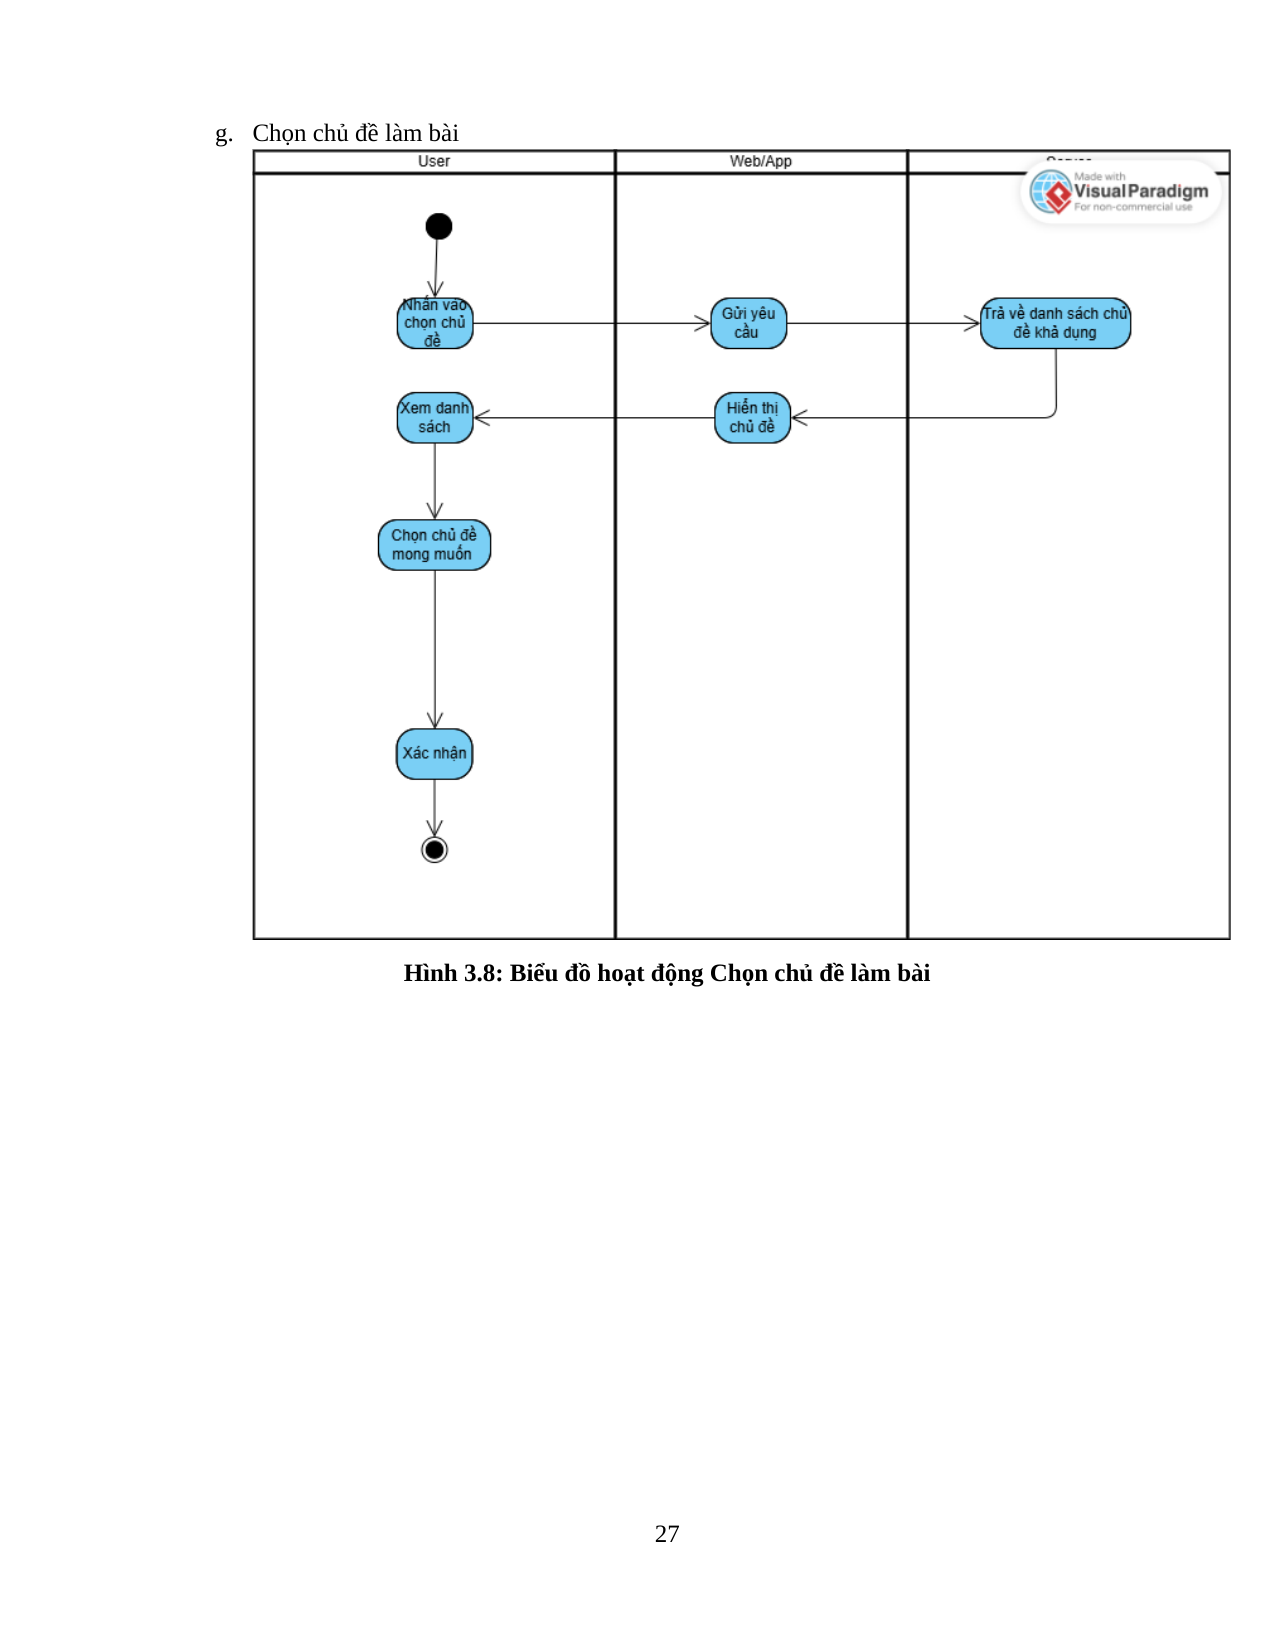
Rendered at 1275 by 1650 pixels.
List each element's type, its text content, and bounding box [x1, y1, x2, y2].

text Hình 3.8: Biểu đồ hoạt động Chọn chủ đề làm bài [177, 958, 1157, 987]
picture [252, 149, 1231, 940]
